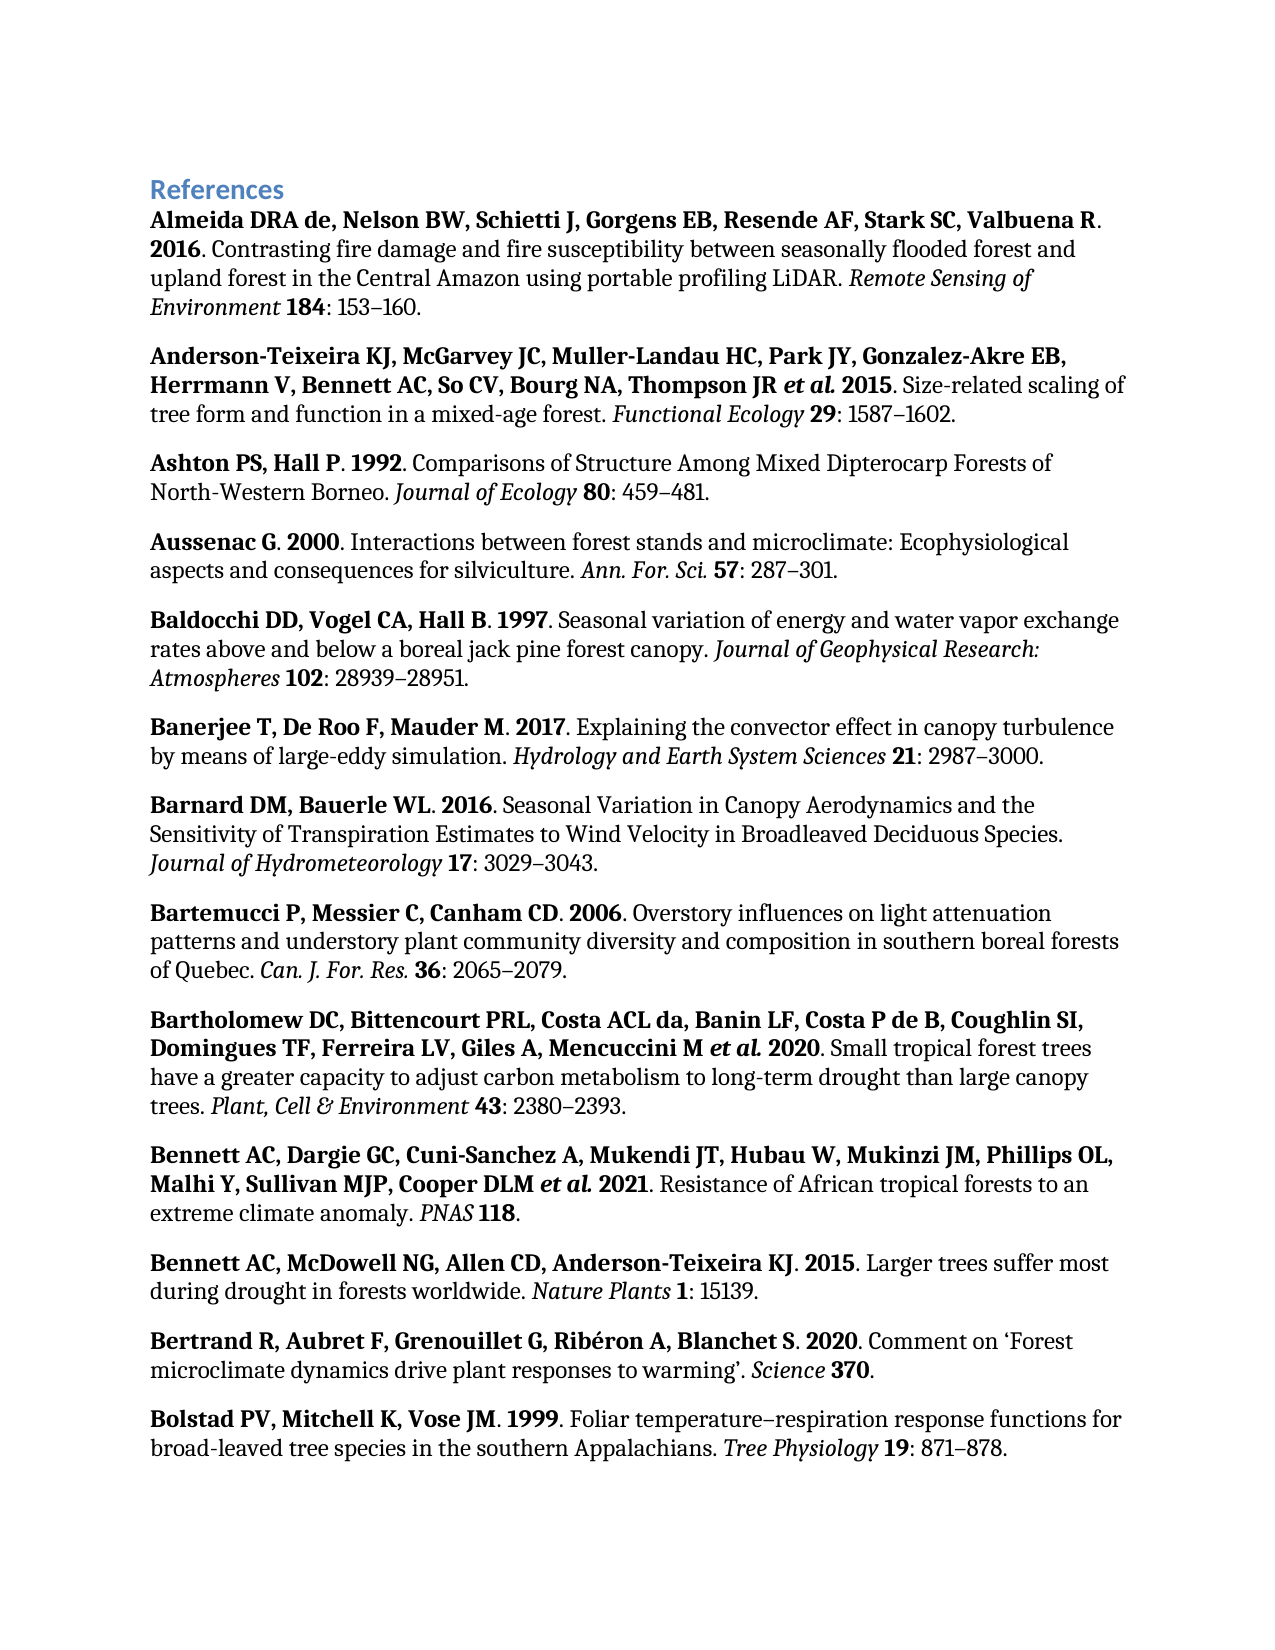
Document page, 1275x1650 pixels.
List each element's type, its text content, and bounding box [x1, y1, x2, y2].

text Aussenac G. 2000. Interactions between forest stands and microclimate: Ecophysiological aspects and consequences for silviculture. Ann. For. Sci. 57: 287–301. [150, 528, 1125, 585]
text Bolstad PV, Mitchell K, Vose JM. 1999. Foliar temperature–respiration response functions for broad-leaved tree species in the southern Appalachians. Tree Physiology 19: 871–878. [150, 1405, 1125, 1463]
text Barnard DM, Bauerle WL. 2016. Seasonal Variation in Canopy Aerodynamics and the Sensitivity of Transpiration Estimates to Wind Velocity in Broadleaved Deciduous Species. Journal of Hydrometeorology 17: 3029–3043. [150, 791, 1125, 878]
text Baldocchi DD, Vogel CA, Hall B. 1997. Seasonal variation of energy and water vapor exchange rates above and below a boreal jack pine forest canopy. Journal of Geophysical Research: Atmospheres 102: 28939–28951. [150, 606, 1125, 692]
text Ashton PS, Hall P. 1992. Comparisons of Structure Among Mixed Dipterocarp Forests of North-Western Borneo. Journal of Ecology 80: 459–481. [150, 449, 1125, 507]
text Bartholomew DC, Bittencourt PRL, Costa ACL da, Banin LF, Costa P de B, Coughlin SI, Domingues TF, Ferreira LV, Giles A, Mencuccini M et al. 2020. Small tropical forest trees have a greater capacity to adjust carbon metabolism to long-term drought than large canopy trees. Plant, Cell & Environment 43: 2380–2393. [150, 1006, 1125, 1121]
text Bennett AC, McDowell NG, Allen CD, Anderson-Teixeira KJ. 2015. Larger trees suffer most during drought in forests worldwide. Nature Plants 1: 15139. [150, 1248, 1125, 1306]
text Banerjee T, De Roo F, Mauder M. 2017. Explaining the convector effect in canopy turbulence by means of large-eddy simulation. Hydrology and Earth System Sciences 21: 2987–3000. [150, 713, 1125, 771]
subtitle References [150, 171, 1125, 206]
text Anderson-Teixeira KJ, McGarvey JC, Muller-Landau HC, Park JY, Gonzalez-Akre EB, Herrmann V, Bennett AC, So CV, Bourg NA, Thompson JR et al. 2015. Size-related scaling of tree form and function in a mixed-age forest. Functional Ecology 29: 1587–1602. [150, 342, 1125, 428]
text Bartemucci P, Messier C, Canham CD. 2006. Overstory influences on light attenuation patterns and understory plant community diversity and composition in southern boreal forests of Quebec. Can. J. For. Res. 36: 2065–2079. [150, 898, 1125, 985]
text Bennett AC, Dargie GC, Cuni-Sanchez A, Mukendi JT, Hubau W, Mukinzi JM, Phillips OL, Malhi Y, Sullivan MJP, Cooper DLM et al. 2021. Resistance of African tropical forests to an extreme climate anomaly. PNAS 118. [150, 1141, 1125, 1228]
text Bertrand R, Aubret F, Grenouillet G, Ribéron A, Blanchet S. 2020. Comment on ‘Forest microclimate dynamics drive plant responses to warming’. Science 370. [150, 1327, 1125, 1384]
text Almeida DRA de, Nelson BW, Schietti J, Gorgens EB, Resende AF, Stark SC, Valbuena R. 2016. Contrasting fire damage and fire susceptibility between seasonally flooded forest and upland forest in the Central Amazon using portable profiling LiDAR. Remote Sensing of Environment 184: 153–160. [150, 206, 1125, 321]
